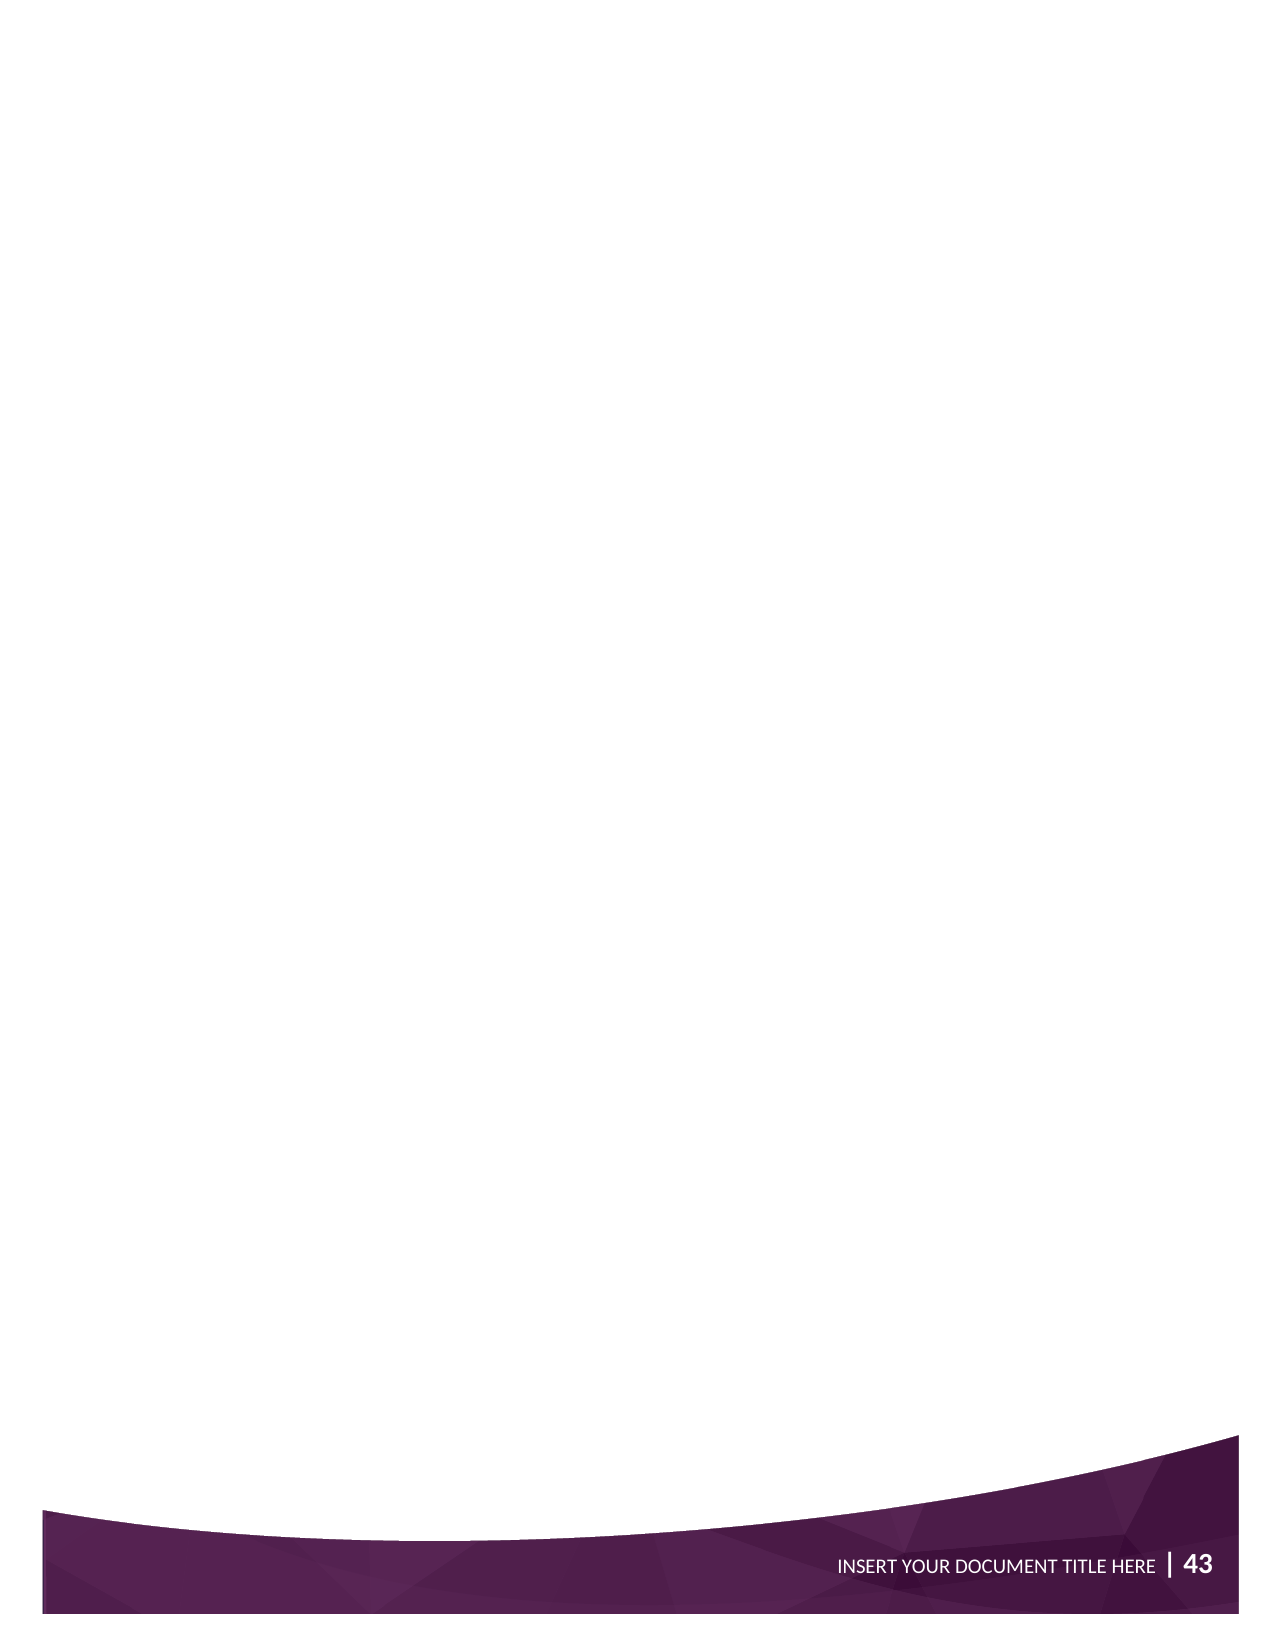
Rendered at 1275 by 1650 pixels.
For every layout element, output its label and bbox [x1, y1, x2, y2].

picture [5, 1404, 1270, 1650]
